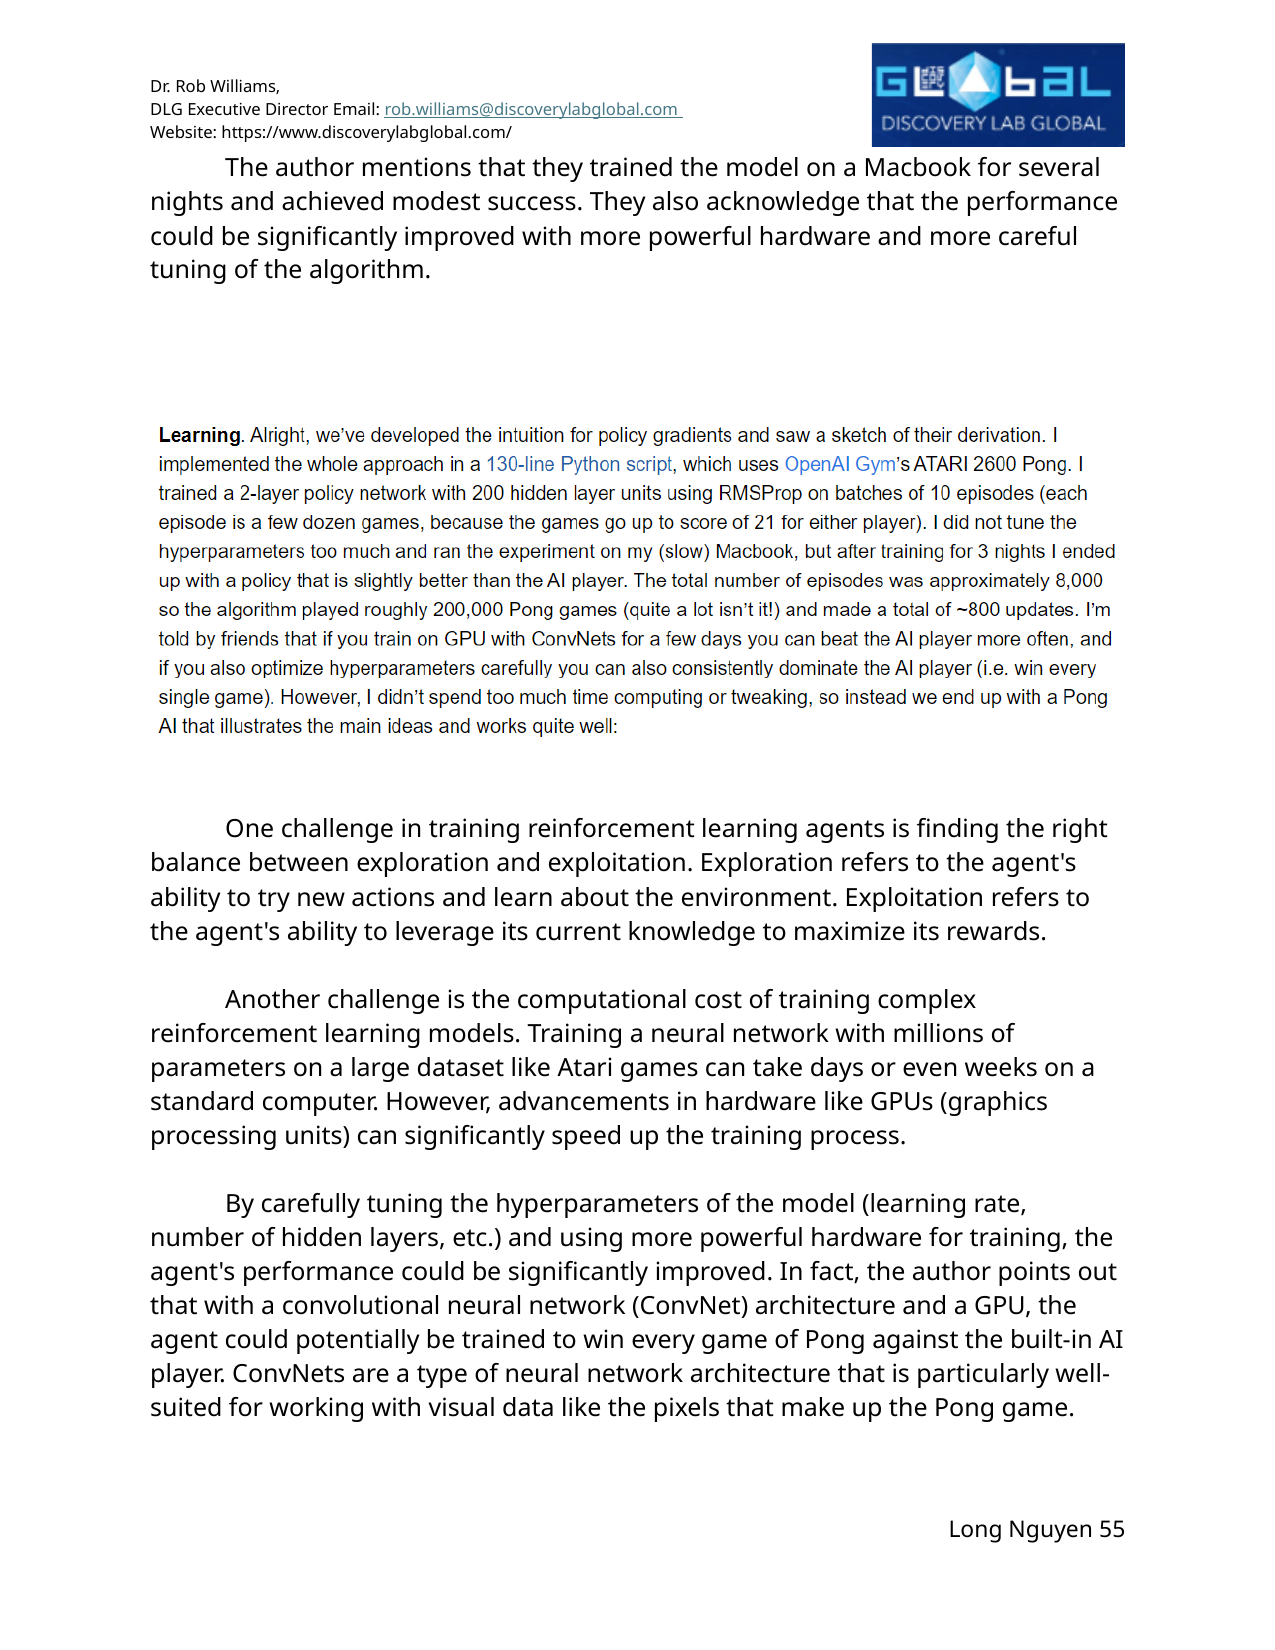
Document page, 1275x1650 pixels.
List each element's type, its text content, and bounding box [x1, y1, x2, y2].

text Another challenge is the computational cost of training complex reinforcement learning models. Training a neural network with millions of parameters on a large dataset like Atari games can take days or even weeks on a standard computer. However, advancements in hardware like GPUs (graphics processing units) can significantly speed up the training process. [150, 981, 1125, 1152]
text By carefully tuning the hyperparameters of the model (learning rate, number of hidden layers, etc.) and using more powerful hardware for training, the agent's performance could be significantly improved. In fact, the author points out that with a convolutional neural network (ConvNet) architecture and a GPU, the agent could potentially be trained to win every game of Pong against the built-in AI player. ConvNets are a type of neural network architecture that is particularly well-suited for working with visual data like the pixels that make up the Pong game. [150, 1186, 1125, 1424]
picture [871, 43, 1125, 147]
text One challenge in training reinforcement learning agents is finding the right balance between exploration and exploitation. Exploration refers to the agent's ability to try new actions and learn about the environment. Exploitation refers to the agent's ability to leverage its current knowledge to maximize its rewards. [150, 811, 1125, 947]
picture [150, 418, 1125, 743]
text The author mentions that they trained the model on a Macbook for several nights and achieved modest success. They also acknowledge that the performance could be significantly improved with more powerful hardware and more careful tuning of the algorithm. [150, 150, 1125, 286]
